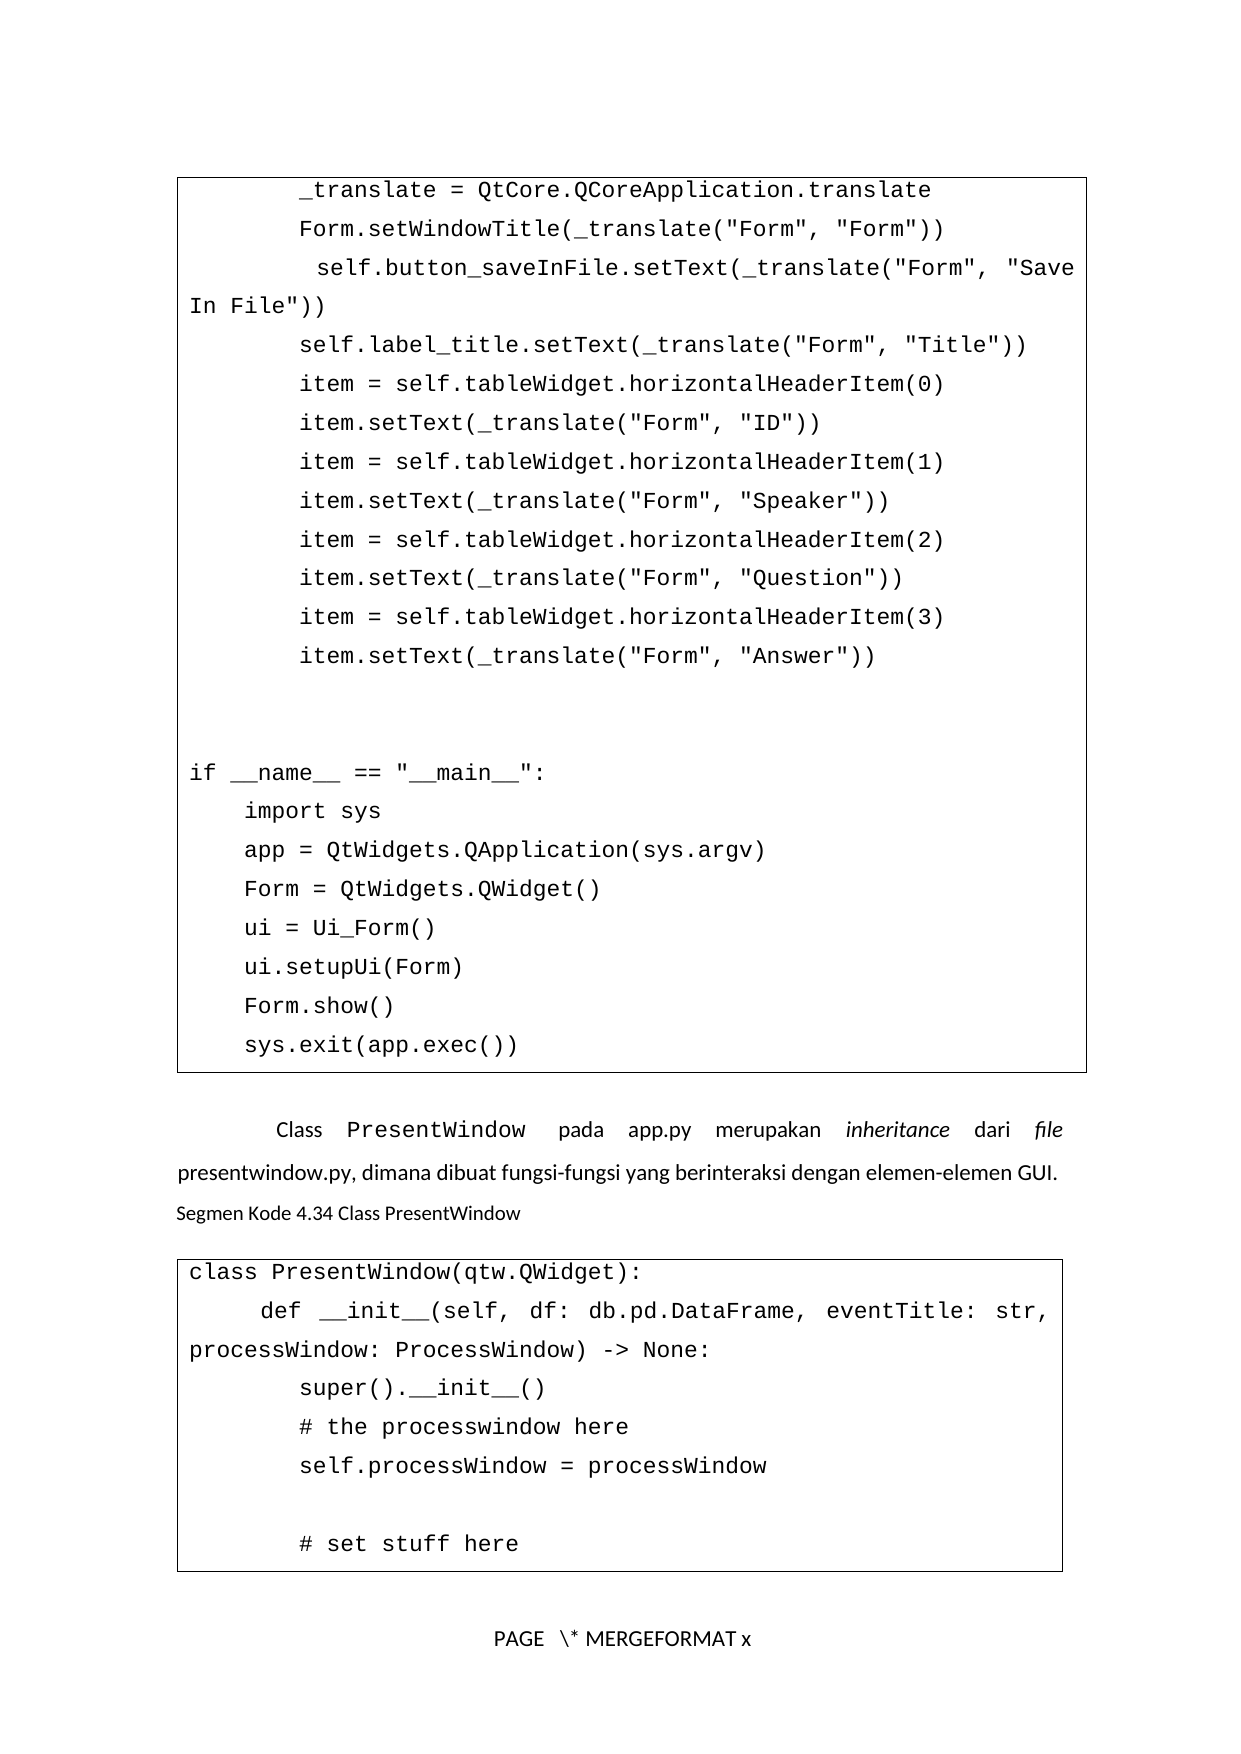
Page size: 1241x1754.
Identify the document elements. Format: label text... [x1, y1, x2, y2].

text Class PresentWindow pada app.py merupakan inheritance dari file presentwindow.py, dimana dibuat fungsi-fungsi yang berinteraksi dengan elemen-elemen GUI. [177, 1115, 1063, 1186]
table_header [178, 178, 1086, 1072]
text Segmen Kode 4.34 Class PresentWindow [176, 1200, 1063, 1226]
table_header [178, 1260, 1062, 1571]
